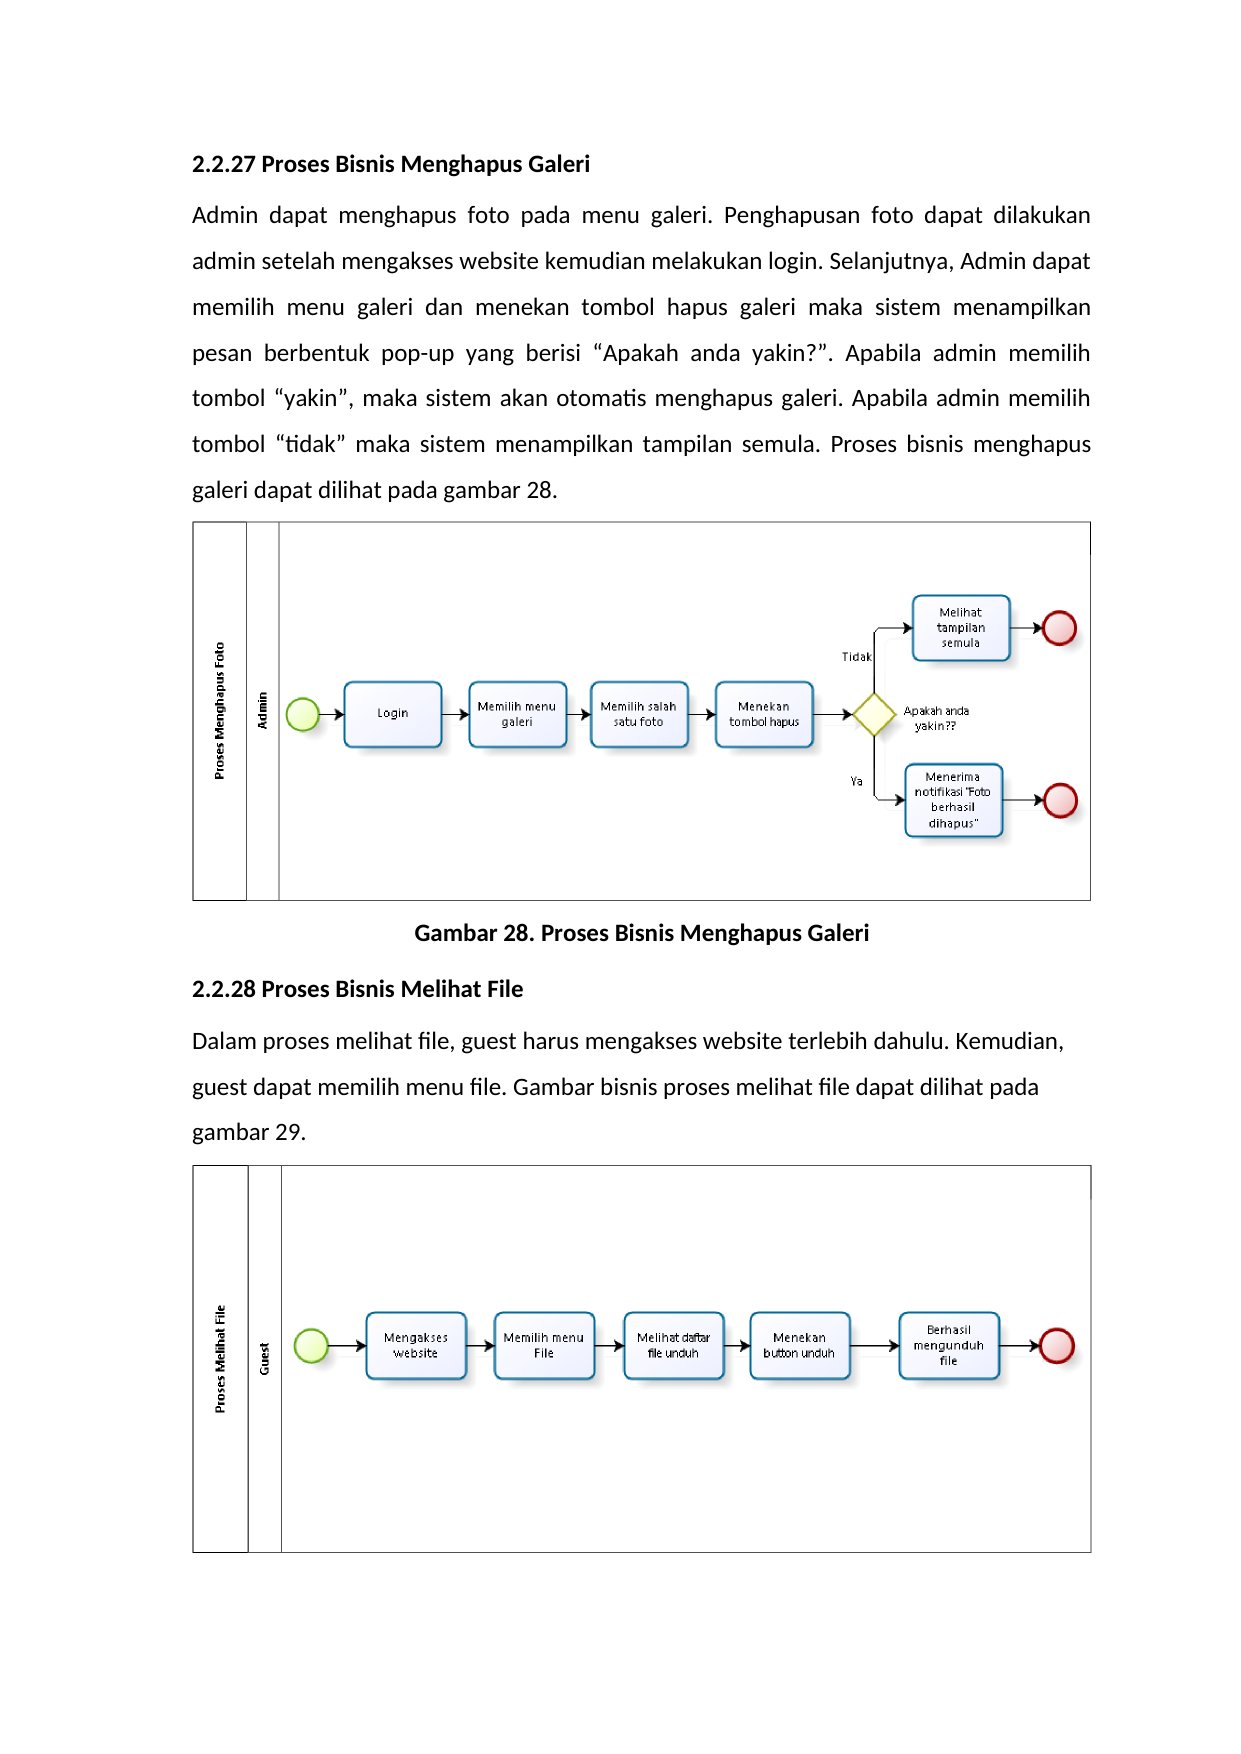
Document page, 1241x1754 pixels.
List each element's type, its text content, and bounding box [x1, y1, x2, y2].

picture [192, 519, 1093, 904]
text Gambar 28. Proses Bisnis Menghapus Galeri [192, 917, 1092, 948]
subtitle 2.2.28 Proses Bisnis Melihat File [192, 973, 1092, 1003]
text Admin dapat menghapus foto pada menu galeri. Penghapusan foto dapat dilakukan admin setelah mengakses website kemudian melakukan login. Selanjutnya, Admin dapat memilih menu galeri dan menekan tombol hapus galeri maka sistem menampilkan pesan berbentuk pop-up yang berisi “Apakah anda yakin?”. Apabila admin memilih tombol “yakin”, maka sistem akan otomatis menghapus galeri. Apabila admin memilih tombol “tidak” maka sistem menampilkan tampilan semula. Proses bisnis menghapus galeri dapat dilihat pada gambar 28. [192, 200, 1092, 504]
text Dalam proses melihat file, guest harus mengakses website terlebih dahulu. Kemudian, guest dapat memilih menu file. Gambar bisnis proses melihat file dapat dilihat pada gambar 29. [192, 1025, 1092, 1147]
subtitle 2.2.27 Proses Bisnis Menghapus Galeri [192, 148, 1092, 178]
picture [191, 1162, 1093, 1556]
